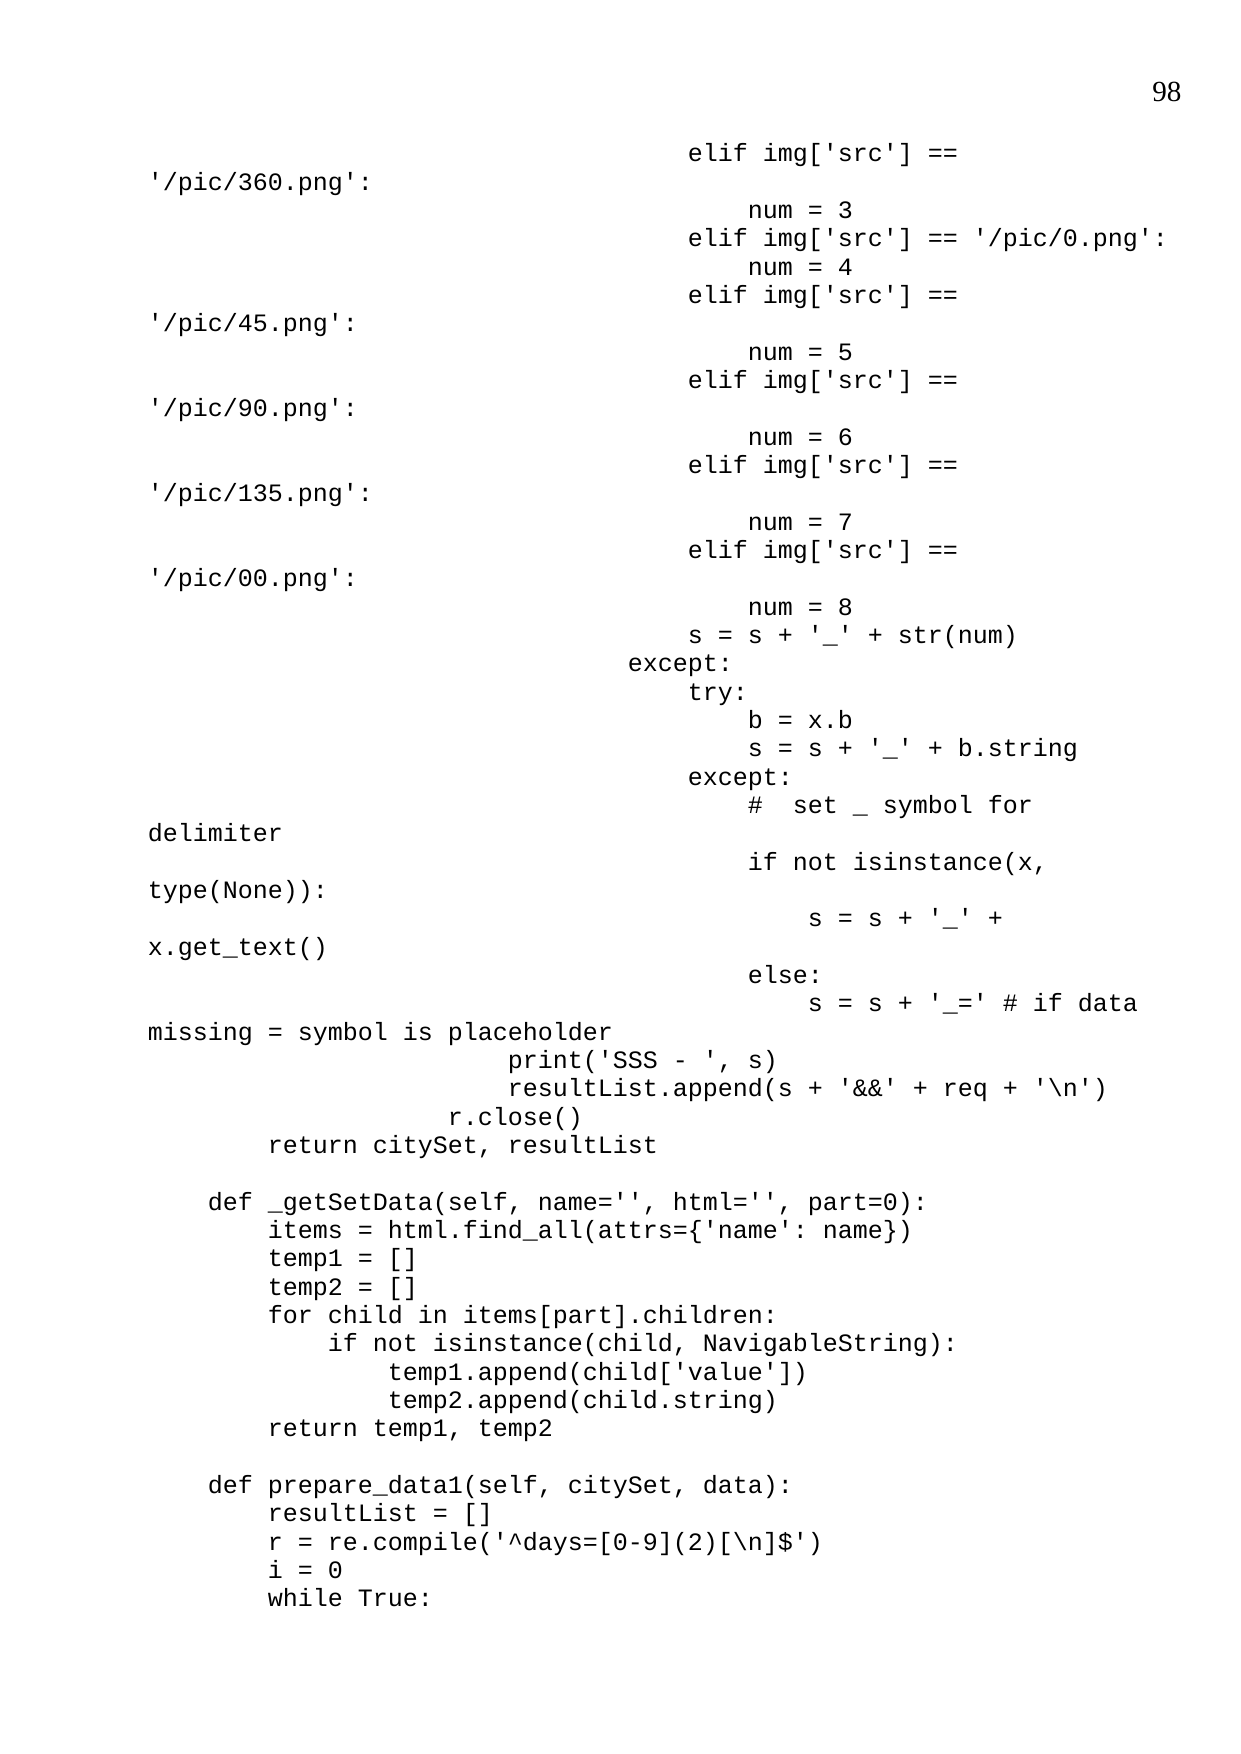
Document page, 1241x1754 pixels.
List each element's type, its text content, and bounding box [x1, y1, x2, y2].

text s = s + '_' + b.string [148, 736, 1181, 764]
text num = 6 [148, 424, 1181, 453]
text return temp1, temp2 [148, 1416, 1181, 1444]
text temp2 = [] [148, 1274, 1181, 1303]
text def prepare_data1(self, citySet, data): [148, 1473, 1181, 1501]
text b = x.b [148, 708, 1181, 736]
text resultList = [] [148, 1501, 1181, 1529]
text elif img['src'] == '/pic/90.png': [148, 368, 1181, 424]
text s = s + '_=' # if data missing = symbol is placeholder [148, 991, 1181, 1048]
text resultList.append(s + '&&' + req + '\n') [148, 1076, 1181, 1104]
text s = s + '_' + x.get_text() [148, 906, 1181, 963]
text s = s + '_' + str(num) [148, 623, 1181, 651]
text num = 3 [148, 198, 1181, 226]
text num = 4 [148, 254, 1181, 283]
text temp2.append(child.string) [148, 1388, 1181, 1416]
text elif img['src'] == '/pic/00.png': [148, 538, 1181, 594]
text print('SSS - ', s) [148, 1048, 1181, 1076]
text elif img['src'] == '/pic/360.png': [148, 141, 1181, 198]
text elif img['src'] == '/pic/0.png': [148, 226, 1181, 254]
text if not isinstance(x, type(None)): [148, 849, 1181, 906]
text i = 0 [148, 1558, 1181, 1586]
text items = html.find_all(attrs={'name': name}) [148, 1218, 1181, 1246]
text elif img['src'] == '/pic/135.png': [148, 453, 1181, 509]
text return citySet, resultList [148, 1133, 1181, 1161]
text except: [148, 651, 1181, 679]
text r.close() [148, 1104, 1181, 1133]
text except: [148, 764, 1181, 793]
text else: [148, 963, 1181, 991]
text def _getSetData(self, name='', html='', part=0): [148, 1189, 1181, 1218]
text # set _ symbol for delimiter [148, 793, 1181, 849]
text temp1 = [] [148, 1246, 1181, 1274]
text num = 5 [148, 339, 1181, 368]
text try: [148, 679, 1181, 708]
text if not isinstance(child, NavigableString): [148, 1331, 1181, 1359]
text while True: [148, 1586, 1181, 1614]
text elif img['src'] == '/pic/45.png': [148, 283, 1181, 339]
text temp1.append(child['value']) [148, 1359, 1181, 1388]
text r = re.compile('^days=[0-9](2)[\n]$') [148, 1529, 1181, 1558]
text for child in items[part].children: [148, 1303, 1181, 1331]
text num = 8 [148, 594, 1181, 623]
text num = 7 [148, 509, 1181, 538]
